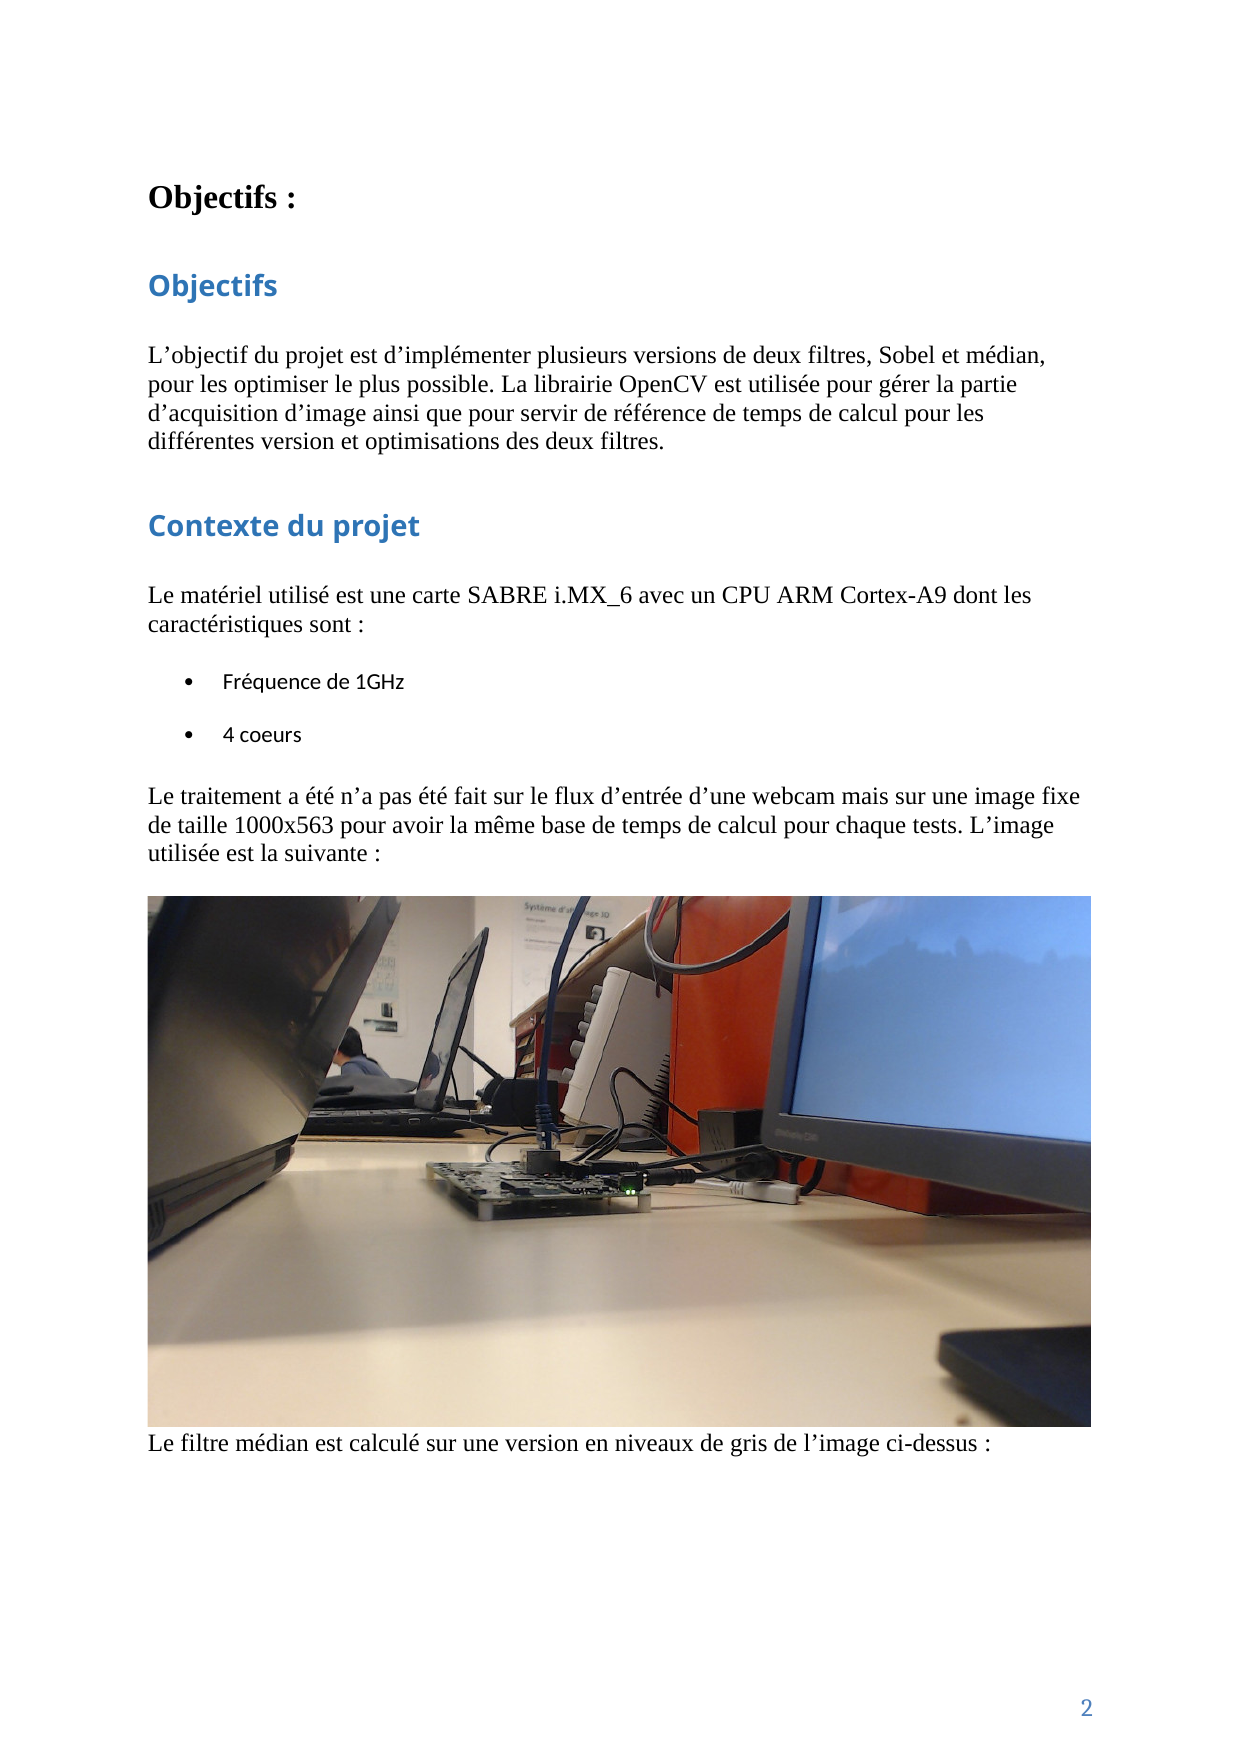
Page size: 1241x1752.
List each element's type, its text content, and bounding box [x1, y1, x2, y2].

text Objectifs [148, 265, 1092, 305]
text L’objectif du projet est d’implémenter plusieurs versions de deux filtres, Sobel et médian, pour les optimiser le plus possible. La librairie OpenCV est utilisée pour gérer la partie d’acquisition d’image ainsi que pour servir de référence de temps de calcul pour les différentes version et optimisations des deux filtres. [148, 340, 1092, 455]
text Le traitement a été n’a pas été fait sur le flux d’entrée d’une webcam mais sur une image fixe de taille 1000x563 pour avoir la même base de temps de calcul pour chaque tests. L’image utilisée est la suivante : [148, 781, 1092, 867]
text Le matériel utilisé est une carte SABRE i.MX_6 avec un CPU ARM Cortex-A9 dont les caractéristiques sont : [148, 580, 1092, 638]
text Le filtre médian est calculé sur une version en niveaux de gris de l’image ci-dessus : [148, 896, 1092, 1457]
list 4 coeurs [185, 720, 1092, 748]
text Contexte du projet [148, 505, 1092, 545]
text Objectifs : [148, 177, 1092, 215]
list Fréquence de 1GHz [185, 667, 1092, 695]
